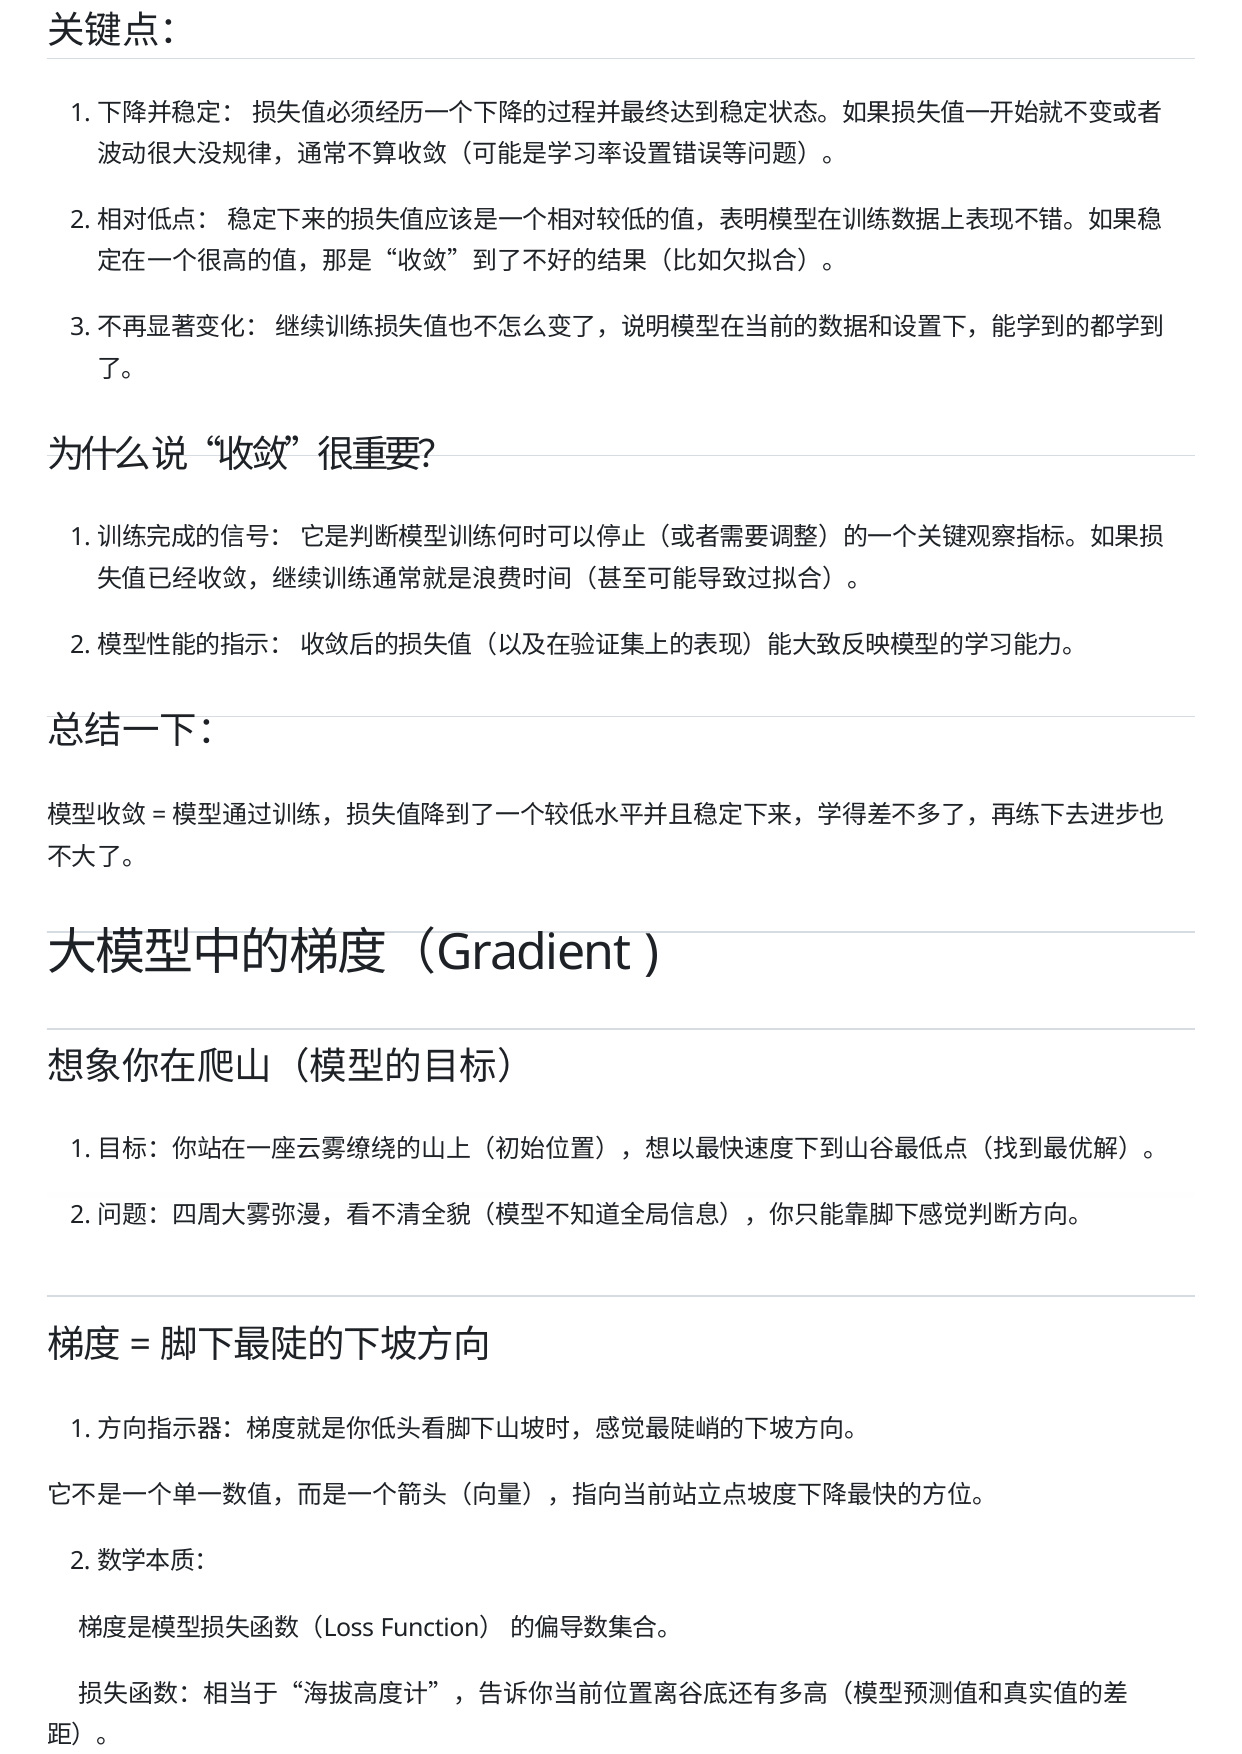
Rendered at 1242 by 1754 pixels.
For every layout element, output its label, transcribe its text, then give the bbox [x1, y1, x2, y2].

text 梯度是模型损失函数（Loss Function） 的偏导数集合。 [78, 1607, 1241, 1643]
text 它不是一个单一数值，而是一个箭头（向量），指向当前站立点坡度下降最快的方位。 [47, 1475, 1241, 1511]
text 损失函数：相当于“海拔高度计”，告诉你当前位置离谷底还有多高（模型预测值和真实值的差 [78, 1673, 1241, 1709]
text 关键点： [47, 0, 1241, 54]
text 定在一个很高的值，那是“收敛”到了不好的结果（比如欠拟合）。 [97, 241, 1241, 277]
text 梯度 = 脚下最陡的下坡方向 [47, 1314, 1241, 1368]
text 模型收敛 = 模型通过训练，损失值降到了一个较低水平并且稳定下来，学得差不多了，再练下去进步也不大了。 [47, 794, 1174, 872]
text 2. 问题：四周大雾弥漫，看不清全貌（模型不知道全局信息），你只能靠脚下感觉判断方向。 [70, 1194, 1241, 1231]
text 为什么说“收敛”很重要？ [47, 424, 1241, 478]
text 1. 方向指示器：梯度就是你低头看脚下山坡时，感觉最陡峭的下坡方向。 [70, 1408, 1241, 1445]
text 1. 下降并稳定： 损失值必须经历一个下降的过程并最终达到稳定状态。如果损失值一开始就不变或者 [70, 92, 1241, 128]
text 2. 模型性能的指示： 收敛后的损失值（以及在验证集上的表现）能大致反映模型的学习能力。 [70, 624, 1241, 660]
text 失值已经收敛，继续训练通常就是浪费时间（甚至可能导致过拟合）。 [97, 558, 1241, 594]
text 3. 不再显著变化： 继续训练损失值也不怎么变了，说明模型在当前的数据和设置下，能学到的都学到 [70, 307, 1241, 343]
text 大模型中的梯度（Gradient ) [47, 911, 1241, 984]
text 波动很大没规律，通常不算收敛（可能是学习率设置错误等问题）。 [97, 133, 1241, 170]
text 2. 数学本质： [70, 1541, 1241, 1577]
text 距）。 [47, 1714, 1241, 1751]
text 1. 目标：你站在一座云雾缭绕的山上（初始位置），想以最快速度下到山谷最低点（找到最优解）。 [70, 1128, 1241, 1164]
text 想象你在爬山（模型的目标） [47, 1036, 1241, 1090]
text 1. 训练完成的信号： 它是判断模型训练何时可以停止（或者需要调整）的一个关键观察指标。如果损 [70, 517, 1241, 553]
text 了。 [97, 348, 1241, 384]
text 总结一下： [47, 700, 1241, 754]
text 2. 相对低点： 稳定下来的损失值应该是一个相对较低的值，表明模型在训练数据上表现不错。如果稳 [70, 199, 1241, 236]
